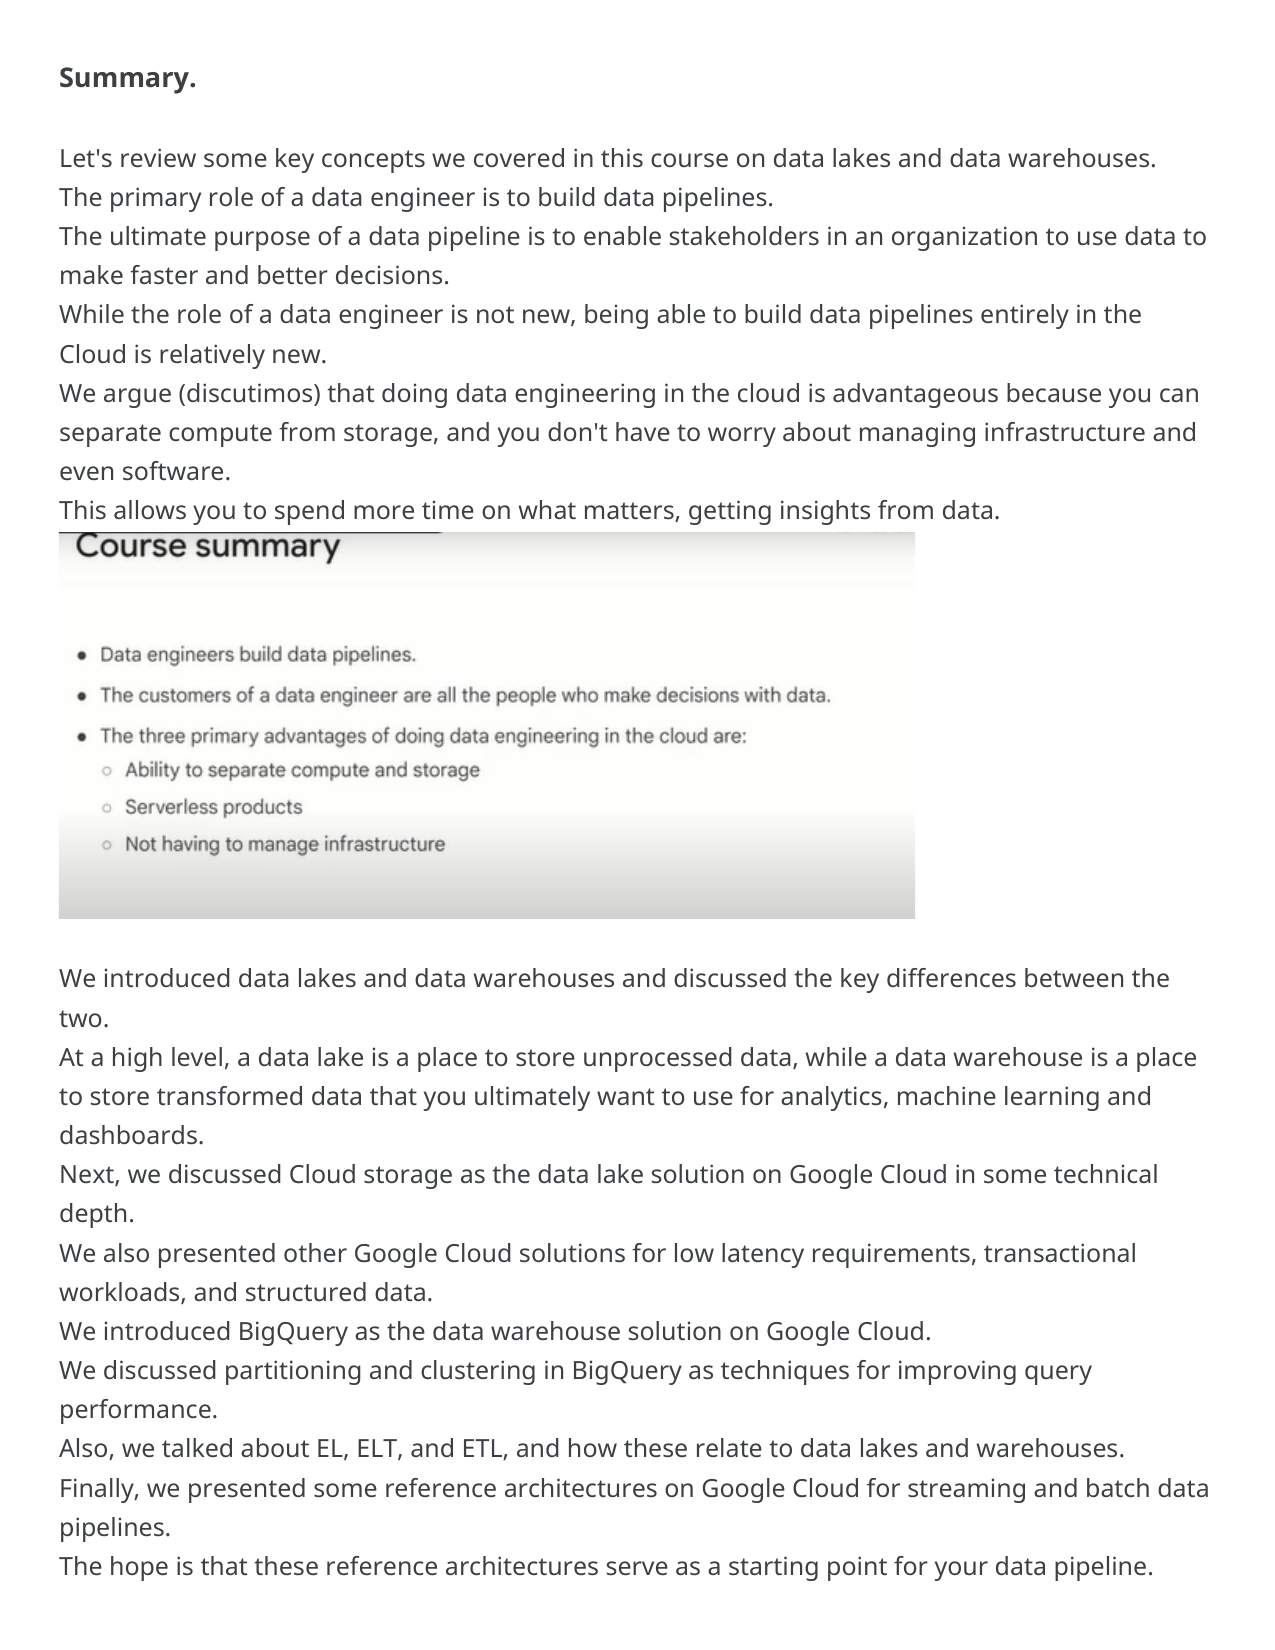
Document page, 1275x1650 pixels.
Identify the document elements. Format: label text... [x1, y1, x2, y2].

text While the role of a data engineer is not new, being able to build data pipelines entirely in the Cloud is relatively new. [59, 297, 1216, 370]
text This allows you to spend more time on what matters, getting insights from data. [59, 493, 1216, 527]
text Let's review some key concepts we covered in this course on data lakes and data warehouses. [59, 141, 1216, 174]
text Summary. [59, 59, 1216, 96]
text We introduced data lakes and data warehouses and discussed the key differences between the two. [59, 961, 1216, 1034]
text Also, we talked about EL, ELT, and ETL, and how these relate to data lakes and warehouses. [59, 1431, 1216, 1465]
text We also presented other Google Cloud solutions for low latency requirements, transactional workloads, and structured data. [59, 1235, 1216, 1308]
picture [58, 532, 916, 919]
text We argue (discutimos) that doing data engineering in the cloud is advantageous because you can separate compute from storage, and you don't have to worry about managing infrastructure and even software. [59, 376, 1216, 488]
text The primary role of a data engineer is to build data pipelines. [59, 180, 1216, 214]
text The hope is that these reference architectures serve as a starting point for your data pipeline. [59, 1549, 1216, 1583]
text Next, we discussed Cloud storage as the data lake solution on Google Cloud in some technical depth. [59, 1157, 1216, 1230]
text Finally, we presented some reference architectures on Google Cloud for streaming and batch data pipelines. [59, 1470, 1216, 1543]
text The ultimate purpose of a data pipeline is to enable stakeholders in an organization to use data to make faster and better decisions. [59, 219, 1216, 292]
text We introduced BigQuery as the data warehouse solution on Google Cloud. [59, 1314, 1216, 1348]
text At a high level, a data lake is a place to store unprocessed data, while a data warehouse is a place to store transformed data that you ultimately want to use for analytics, machine learning and dashboards. [59, 1039, 1216, 1152]
text We discussed partitioning and clustering in BigQuery as techniques for improving query performance. [59, 1353, 1216, 1426]
